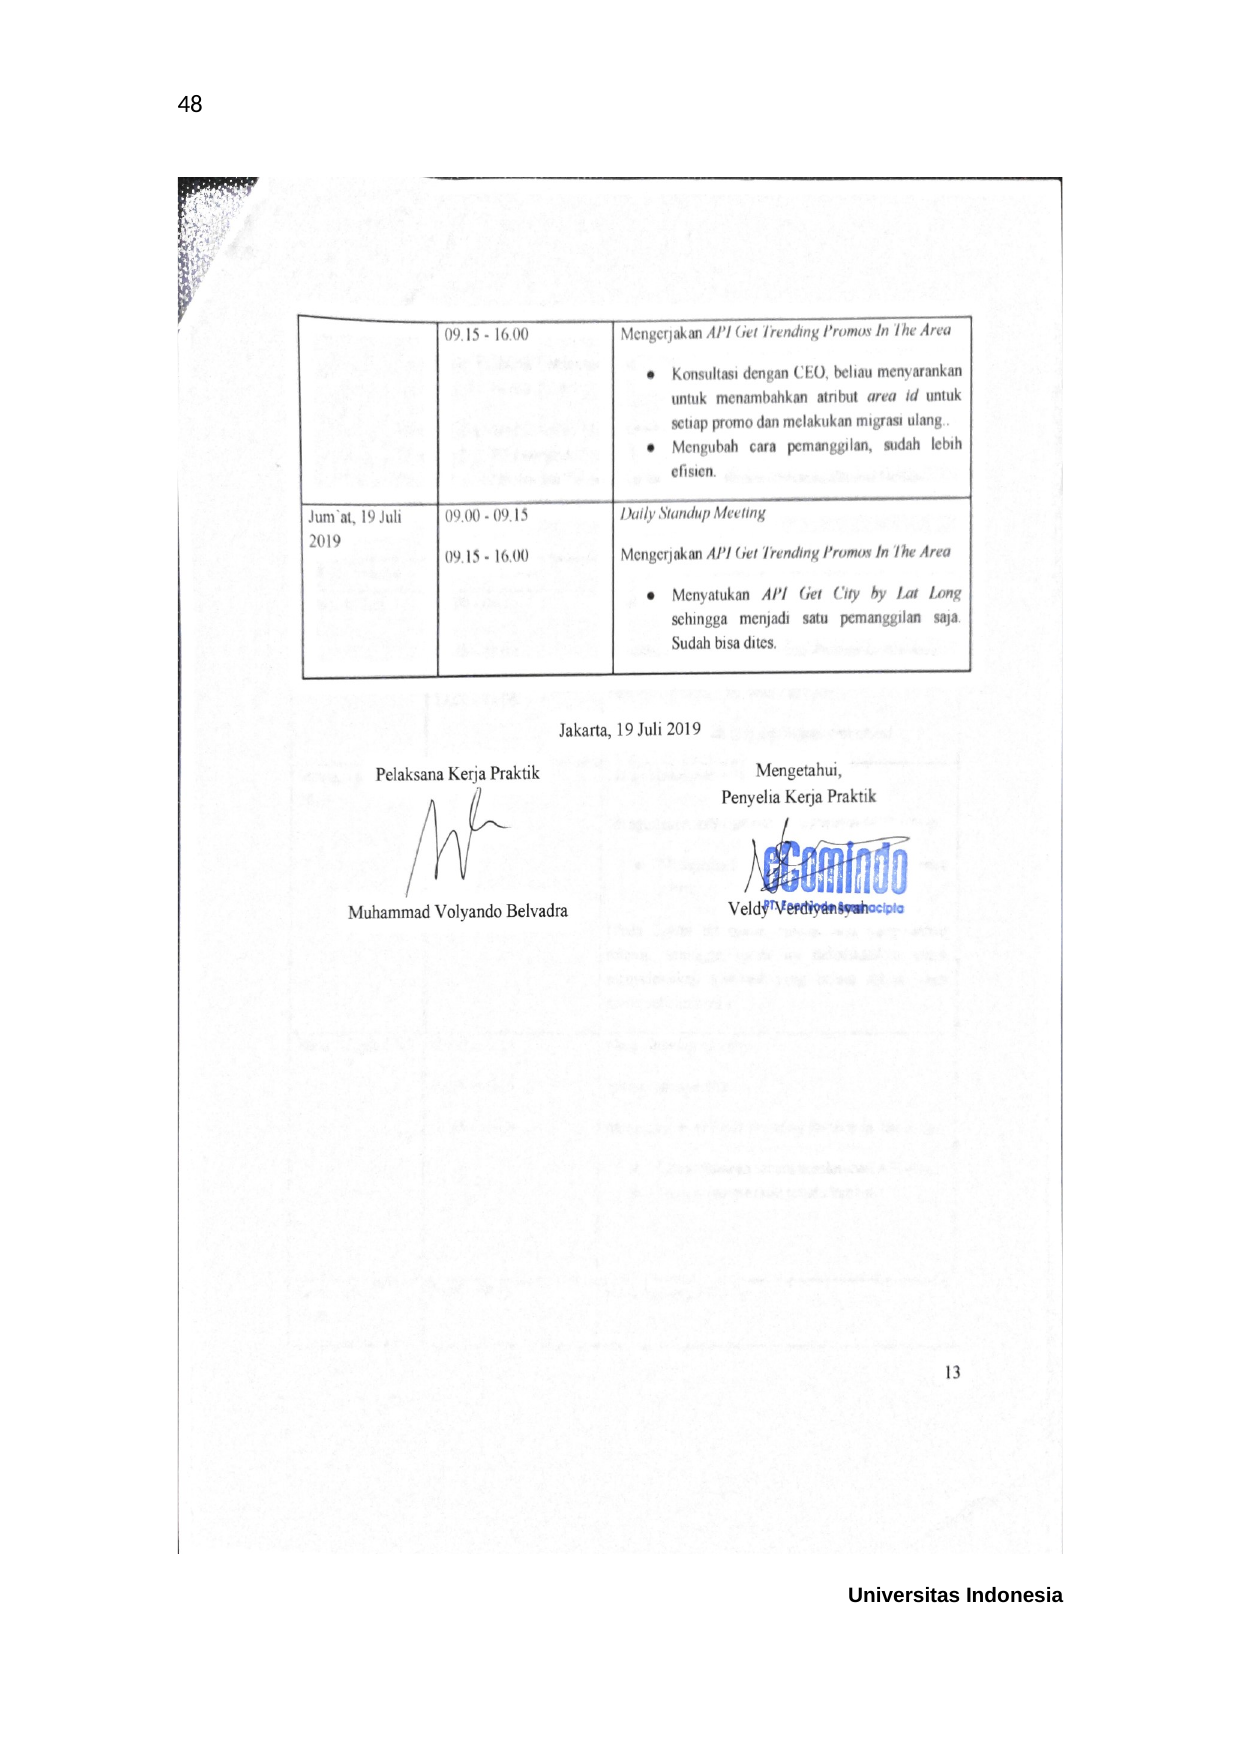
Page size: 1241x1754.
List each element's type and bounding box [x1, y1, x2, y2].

picture [177, 177, 1063, 1554]
